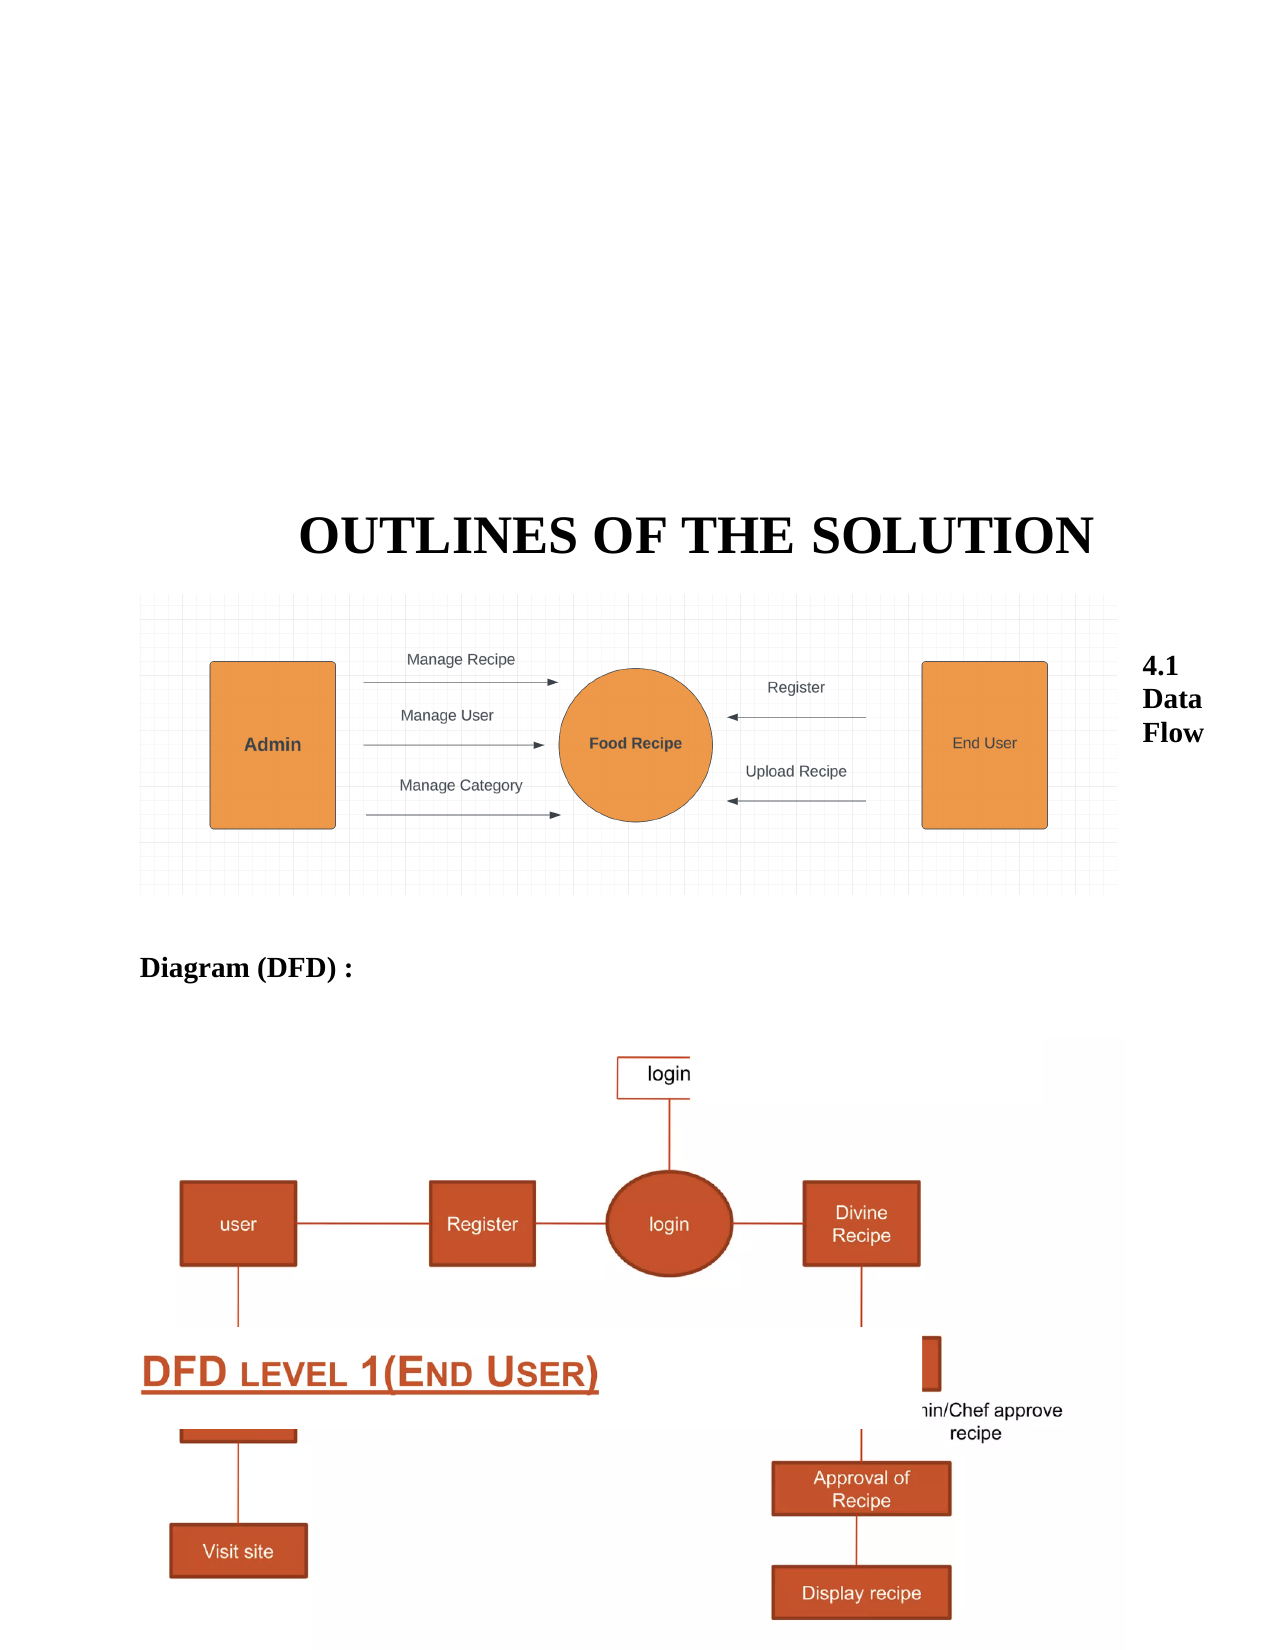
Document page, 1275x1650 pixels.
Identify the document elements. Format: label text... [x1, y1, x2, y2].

picture [138, 623, 1118, 924]
picture [48, 1038, 1126, 1650]
subtitle OUTLINES OF THE SOLUTION [176, 532, 1217, 594]
